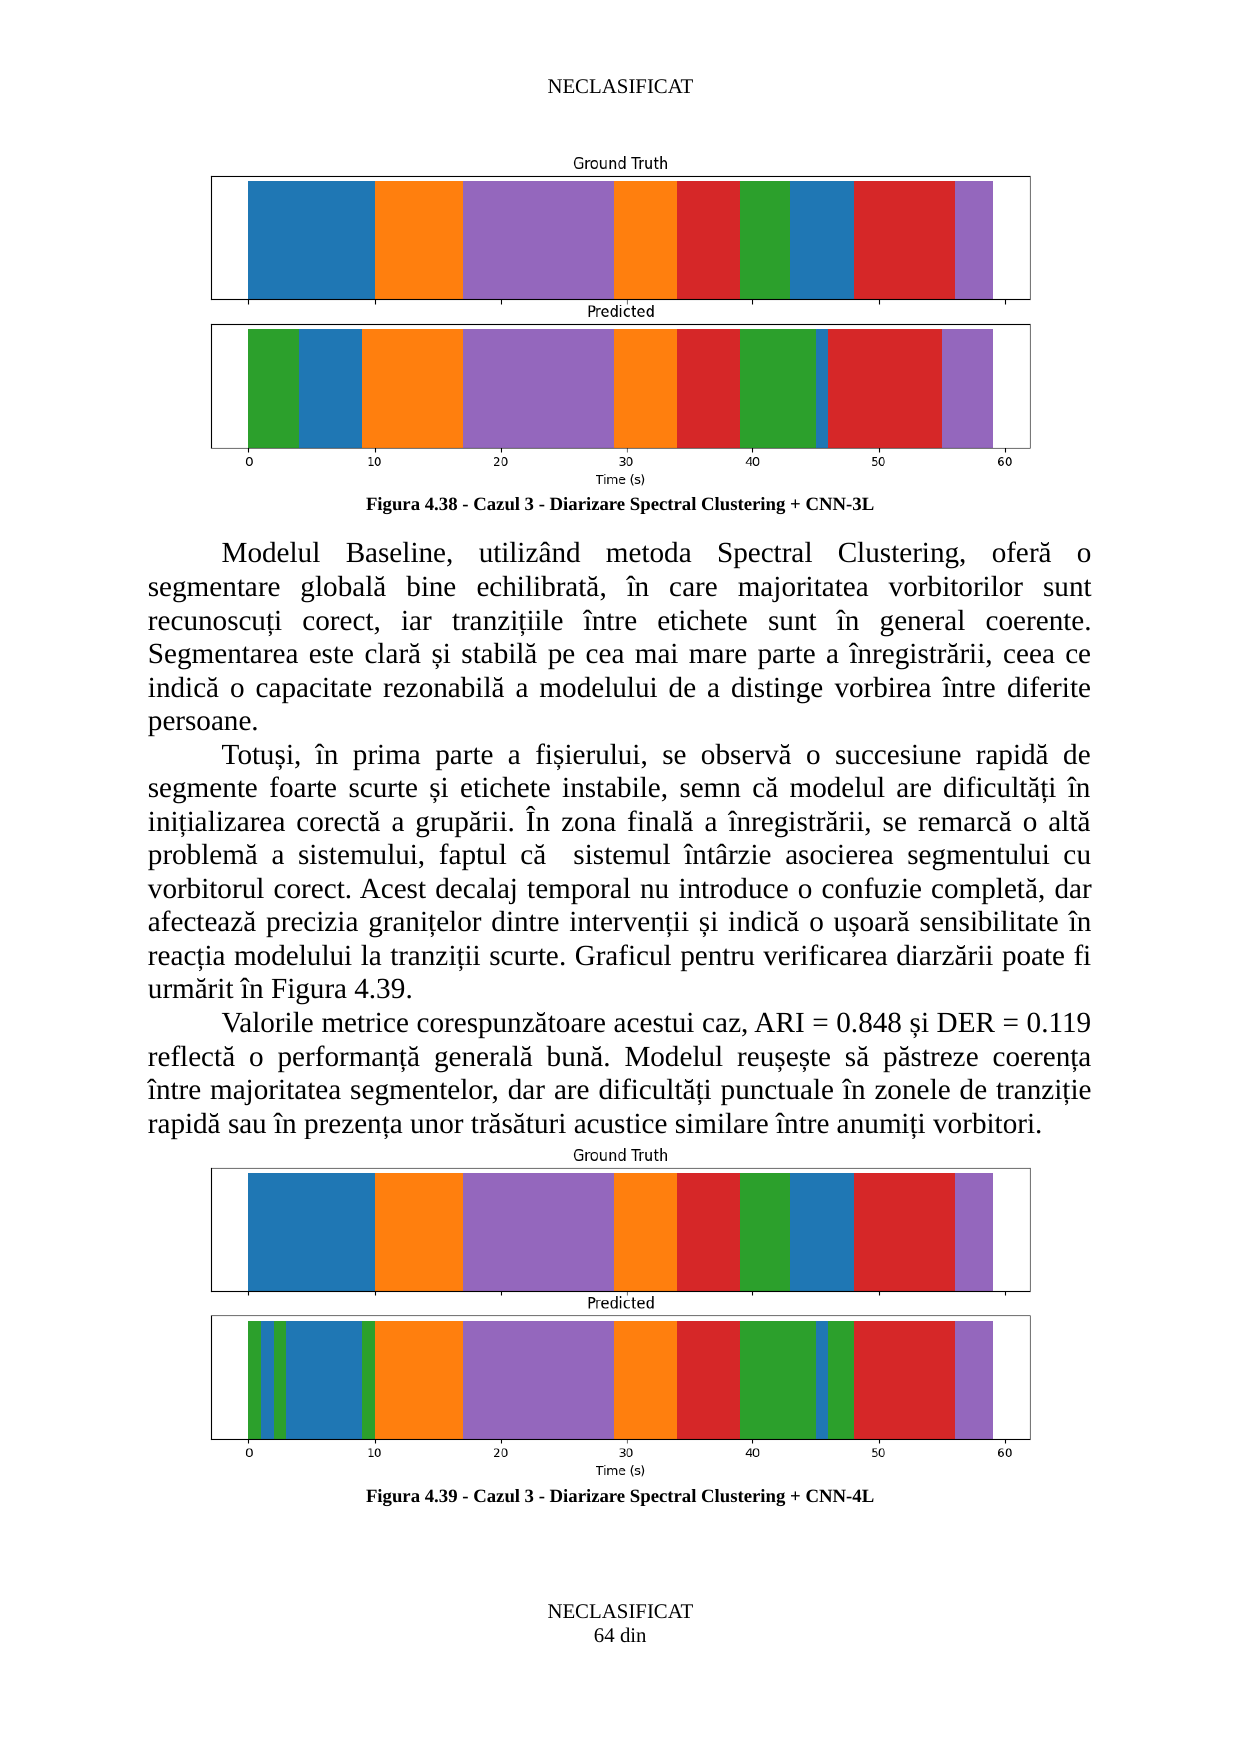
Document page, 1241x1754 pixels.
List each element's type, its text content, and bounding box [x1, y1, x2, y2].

text Modelul Baseline, utilizând metoda Spectral Clustering, oferă o segmentare globală bine echilibrată, în care majoritatea vorbitorilor sunt recunoscuți corect, iar tranzițiile între etichete sunt în general coerente. Segmentarea este clară și stabilă pe cea mai mare parte a înregistrării, ceea ce indică o capacitate rezonabilă a modelului de a distinge vorbirea între diferite persoane. [148, 536, 1092, 737]
picture [202, 147, 1038, 494]
picture [202, 1139, 1038, 1485]
text Valorile metrice corespunzătoare acestui caz, ARI = 0.848 și DER = 0.119 reflectă o performanță generală bună. Modelul reușește să păstreze coerența între majoritatea segmentelor, dar are dificultăți punctuale în zonele de tranziție rapidă sau în prezența unor trăsături acustice similare între anumiți vorbitori. [148, 1005, 1092, 1139]
